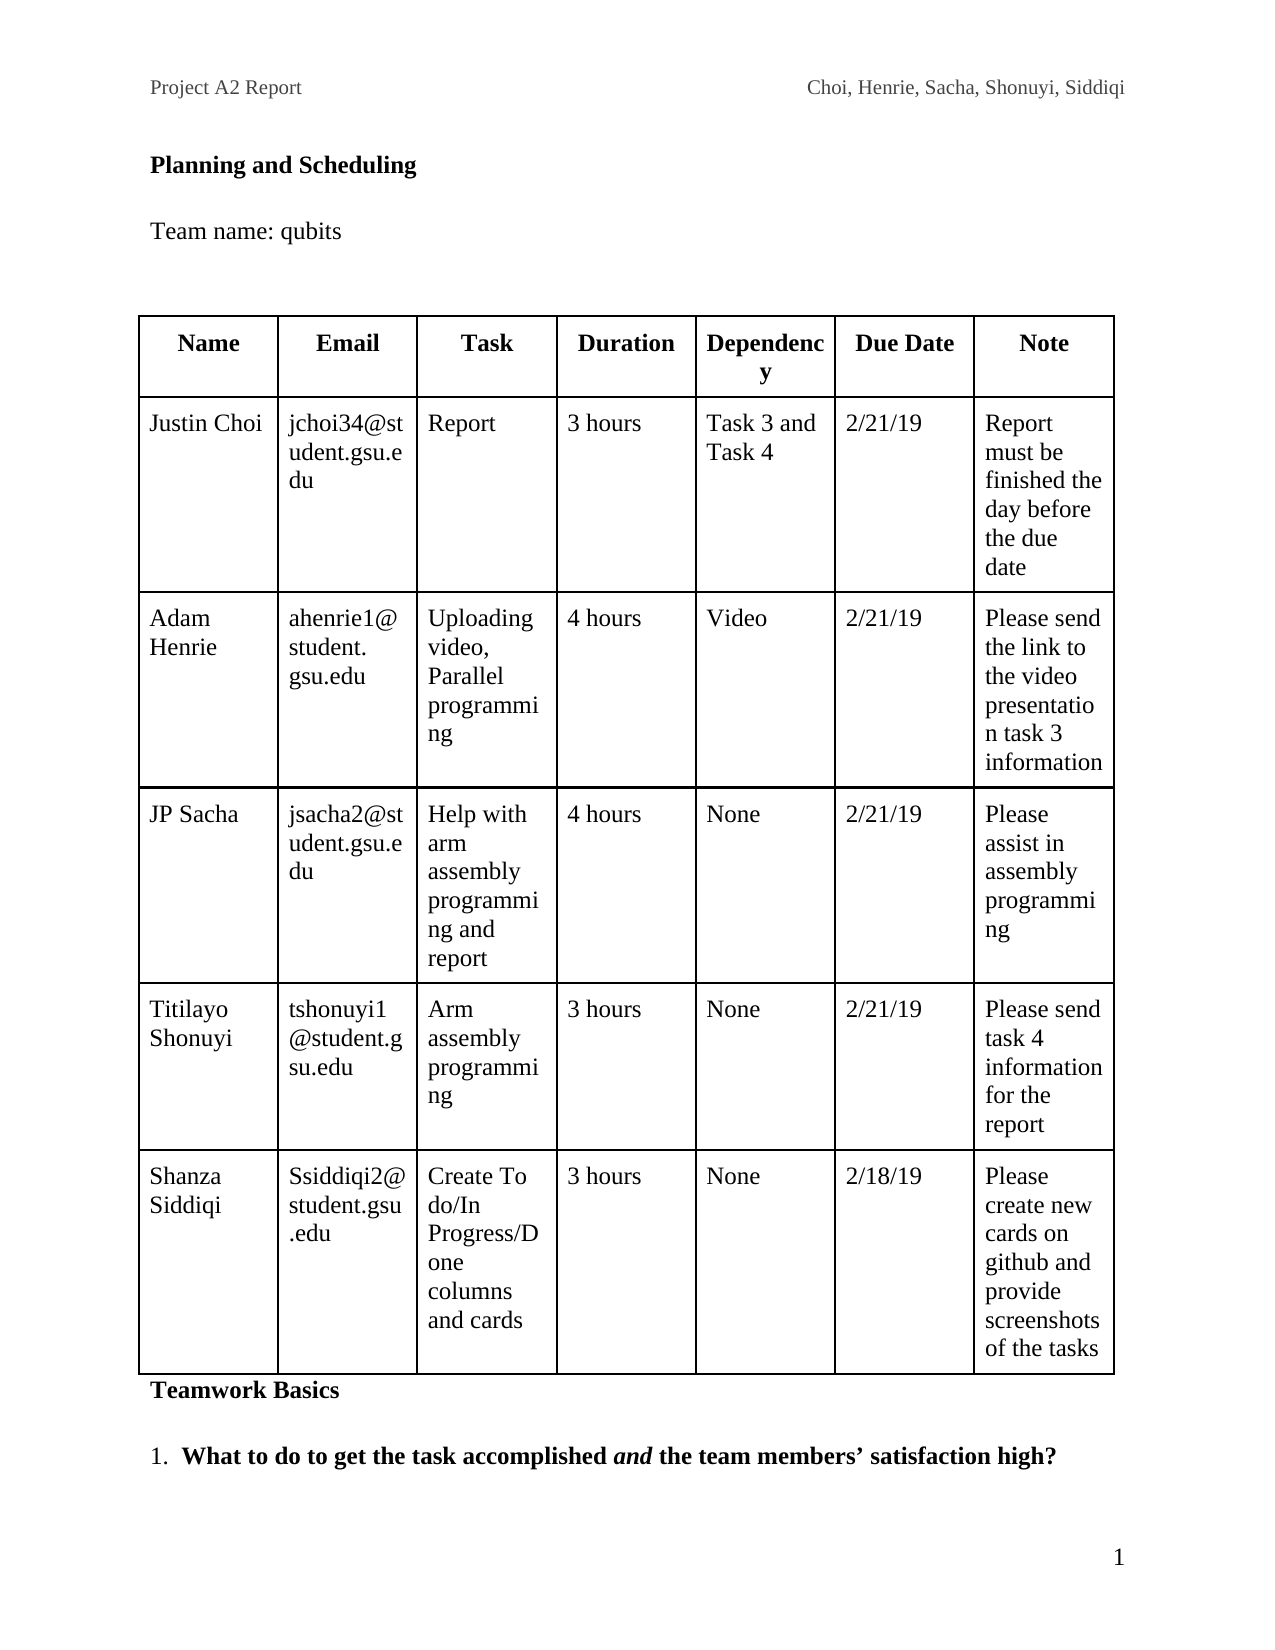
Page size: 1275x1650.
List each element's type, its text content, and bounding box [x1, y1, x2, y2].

table_cell 2/21/19 [836, 984, 973, 1148]
table_cell Justin Choi [140, 398, 277, 591]
table_cell 2/21/19 [836, 398, 973, 591]
table_cell Arm assembly programming [418, 984, 556, 1148]
table_cell ahenrie1@student. gsu.edu [279, 593, 416, 786]
table_cell None [697, 1151, 834, 1373]
table_cell Uploading video, Parallel programming [418, 593, 556, 786]
table_cell Titilayo Shonuyi [140, 984, 277, 1148]
table_cell Task 3 and Task 4 [697, 398, 834, 591]
table_cell Please send the link to the video presentation task 3 information [975, 593, 1113, 786]
table_cell 2/18/19 [836, 1151, 973, 1373]
table_header Task [418, 317, 556, 396]
text Team name: qubits [150, 216, 1125, 245]
table_cell Please assist in assembly programming [975, 789, 1113, 982]
table_header Duration [558, 317, 695, 396]
table_header Email [279, 317, 416, 396]
table_cell None [697, 789, 834, 982]
table_cell Help with arm assembly programming and report [418, 789, 556, 982]
table_cell 2/21/19 [836, 593, 973, 786]
table_cell Shanza Siddiqi [140, 1151, 277, 1373]
table_cell Video [697, 593, 834, 786]
table_cell 3 hours [558, 398, 695, 591]
table_cell jsacha2@student.gsu.edu [279, 789, 416, 982]
table_cell None [697, 984, 834, 1148]
table_header Name [140, 317, 277, 396]
table_cell 4 hours [558, 789, 695, 982]
text 1. What to do to get the task accomplished and the team members’ satisfaction high? [150, 1441, 1125, 1469]
table_header Due Date [836, 317, 973, 396]
table_cell 3 hours [558, 1151, 695, 1373]
table_cell 3 hours [558, 984, 695, 1148]
table_header Note [975, 317, 1113, 396]
table_cell Ssiddiqi2@student.gsu.edu [279, 1151, 416, 1373]
table_cell Adam Henrie [140, 593, 277, 786]
table_header Dependency [697, 317, 834, 396]
table_cell Report must be finished the day before the due date [975, 398, 1113, 591]
table_cell tshonuyi1@student.gsu.edu [279, 984, 416, 1148]
text Teamwork Basics [150, 1375, 1125, 1403]
table_cell Report [418, 398, 556, 591]
table_cell 2/21/19 [836, 789, 973, 982]
table_cell Please send task 4 information for the report [975, 984, 1113, 1148]
table_cell Please create new cards on github and provide screenshots of the tasks [975, 1151, 1113, 1373]
table_cell 4 hours [558, 593, 695, 786]
table_cell Create To do/In Progress/Done columns and cards [418, 1151, 556, 1373]
subtitle Planning and Scheduling [150, 150, 1125, 179]
table_cell jchoi34@student.gsu.edu [279, 398, 416, 591]
table_cell JP Sacha [140, 789, 277, 982]
